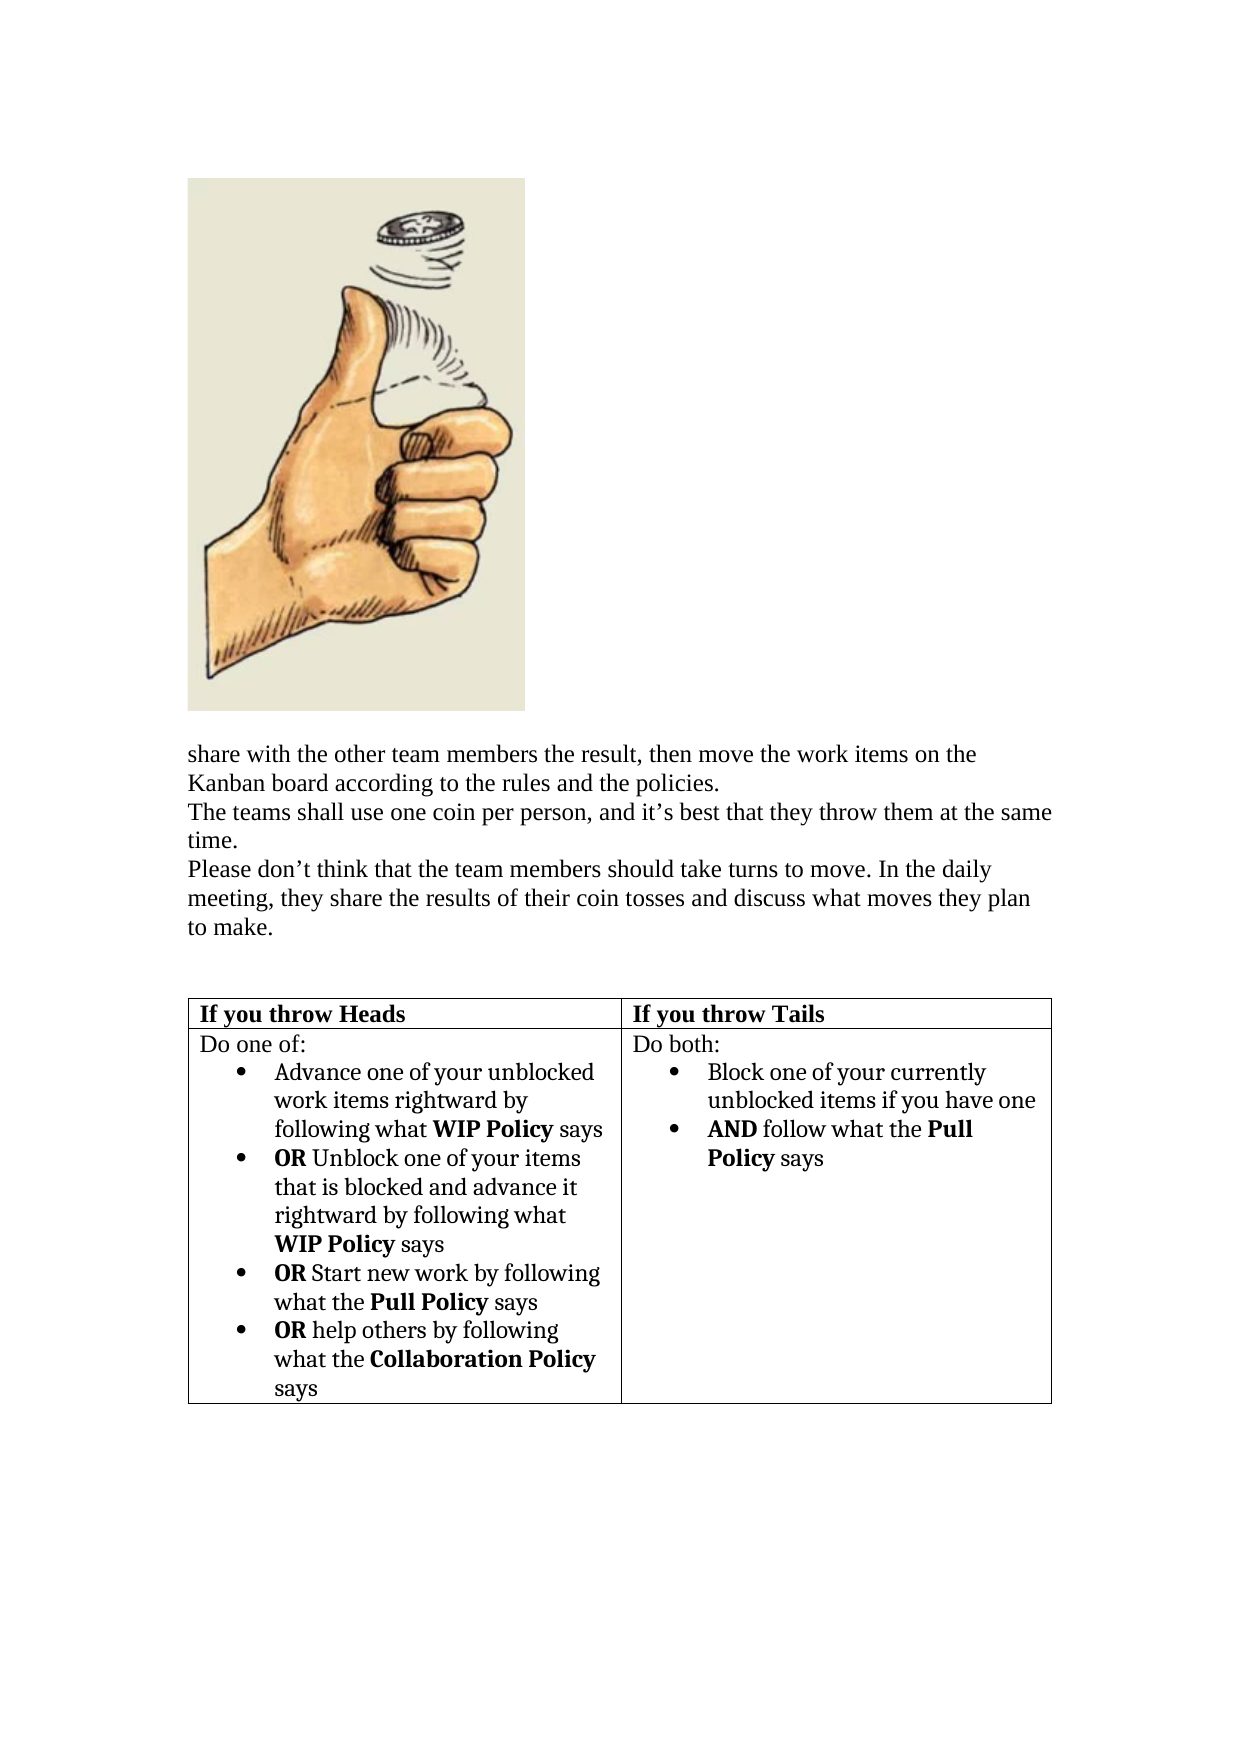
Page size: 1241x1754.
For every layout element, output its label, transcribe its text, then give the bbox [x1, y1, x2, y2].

picture [187, 178, 525, 711]
table_header If you throw Heads [189, 999, 621, 1028]
table_header If you throw Tails [622, 999, 1051, 1028]
text Please don’t think that the team members should take turns to move. In the daily meeting, they share the results of their coin tosses and discuss what moves they plan to make. [187, 854, 1053, 941]
text The teams shall use one coin per person, and it’s best that they throw them at the same time. [187, 797, 1053, 854]
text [187, 150, 1053, 797]
table_cell Do one of: Advance one of your unblocked work items rightward by following what WIP Policy says OR Unblock one of your items that is blocked and advance it rightward by following what WIP Policy says OR Start new work by following what the Pull Policy says OR help others by following what the Collaboration Policy says [189, 1029, 621, 1403]
table_cell Do both: Block one of your currently unblocked items if you have one AND follow what the Pull Policy says [622, 1029, 1051, 1403]
